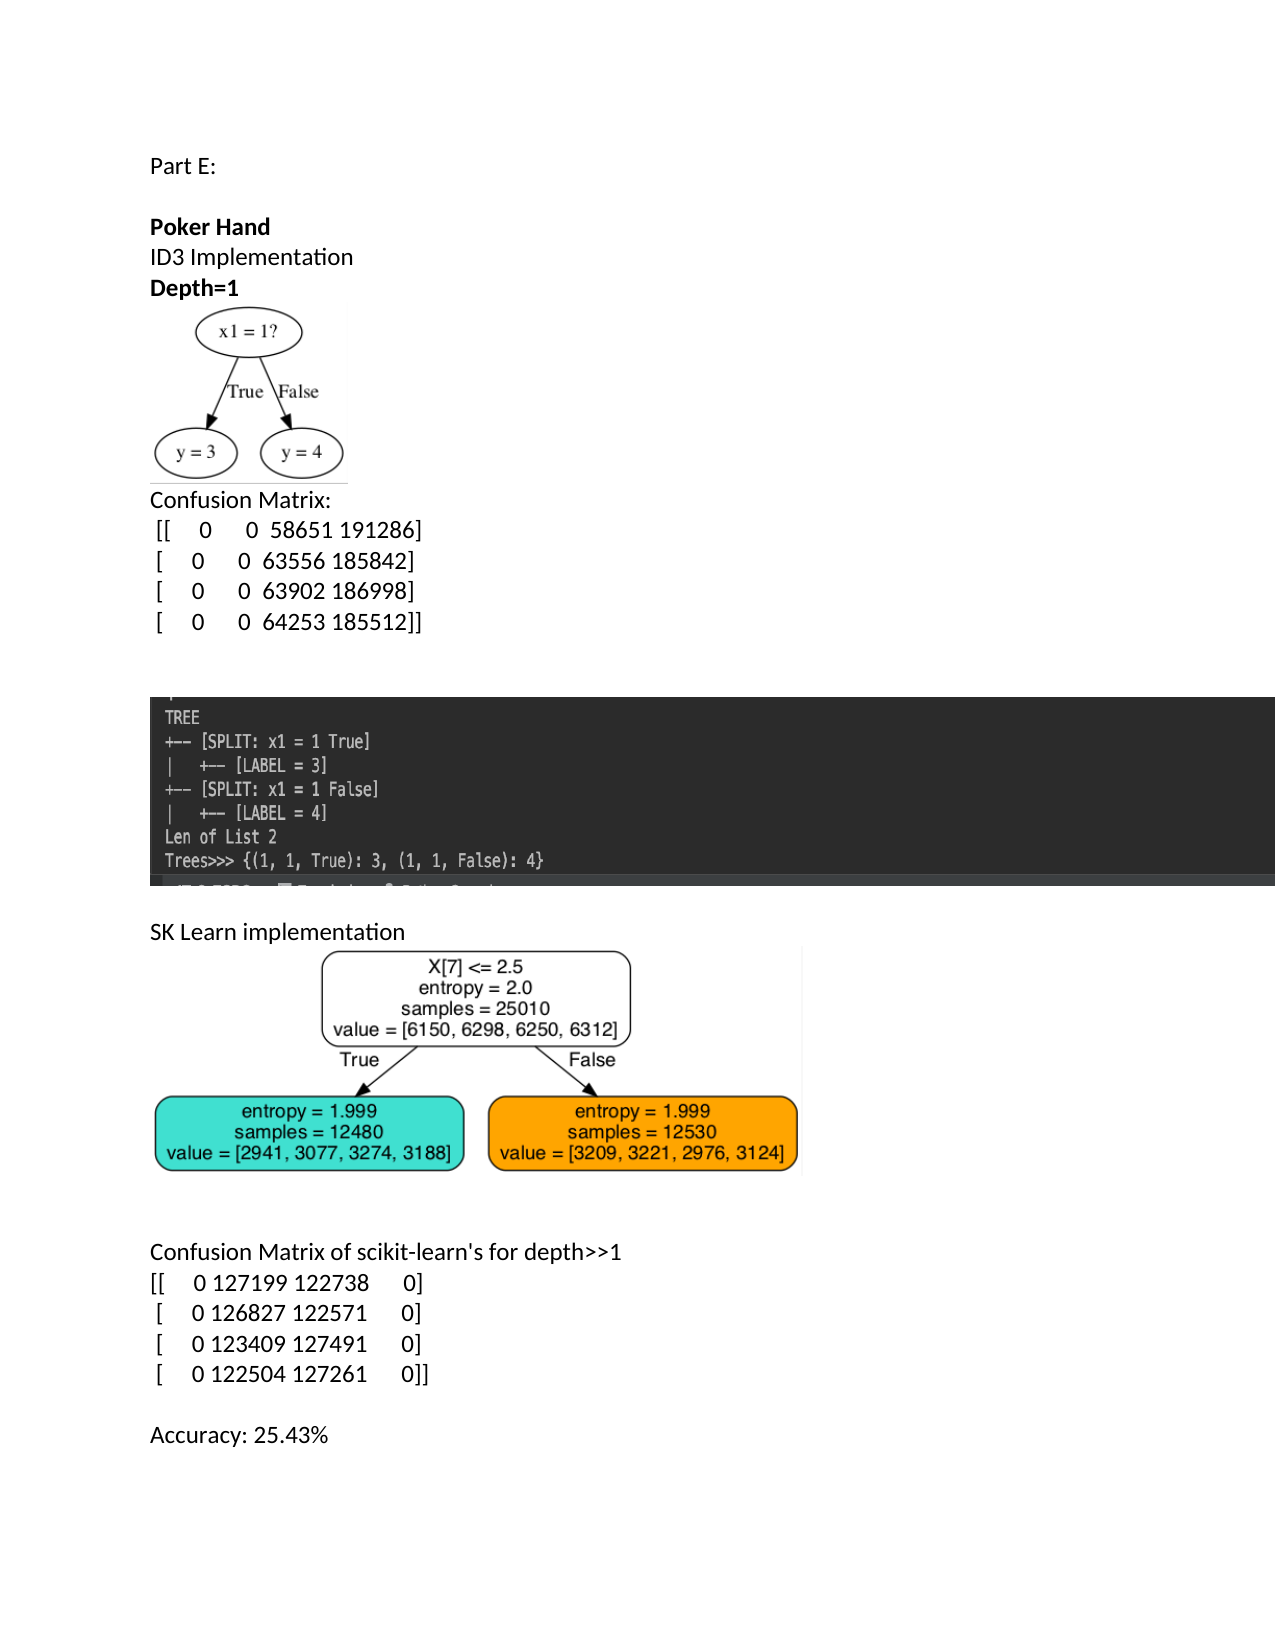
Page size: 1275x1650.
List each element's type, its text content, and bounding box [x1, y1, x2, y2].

text [ 0 123409 127491 0] [150, 1328, 1125, 1359]
text Confusion Matrix: [150, 484, 1125, 514]
picture [150, 697, 1275, 886]
text [ 0 0 63556 185842] [150, 545, 1125, 575]
text [ 0 0 64253 185512]] [150, 606, 1125, 636]
text Depth=1 [150, 272, 1125, 303]
text [[ 0 127199 122738 0] [150, 1267, 1125, 1298]
text [[ 0 0 58651 191286] [150, 514, 1125, 545]
text Accuracy: 25.43% [150, 1420, 1125, 1450]
picture [150, 302, 348, 484]
text [ 0 126827 122571 0] [150, 1298, 1125, 1328]
text Part E: [150, 150, 1125, 181]
text ID3 Implementation [150, 242, 1125, 272]
text [ 0 122504 127261 0]] [150, 1359, 1125, 1389]
text Poker Hand [150, 211, 1125, 242]
text [ 0 0 63902 186998] [150, 575, 1125, 606]
text SK Learn implementation [150, 916, 1125, 946]
text Confusion Matrix of scikit-learn's for depth>>1 [150, 1237, 1125, 1267]
picture [150, 946, 803, 1176]
